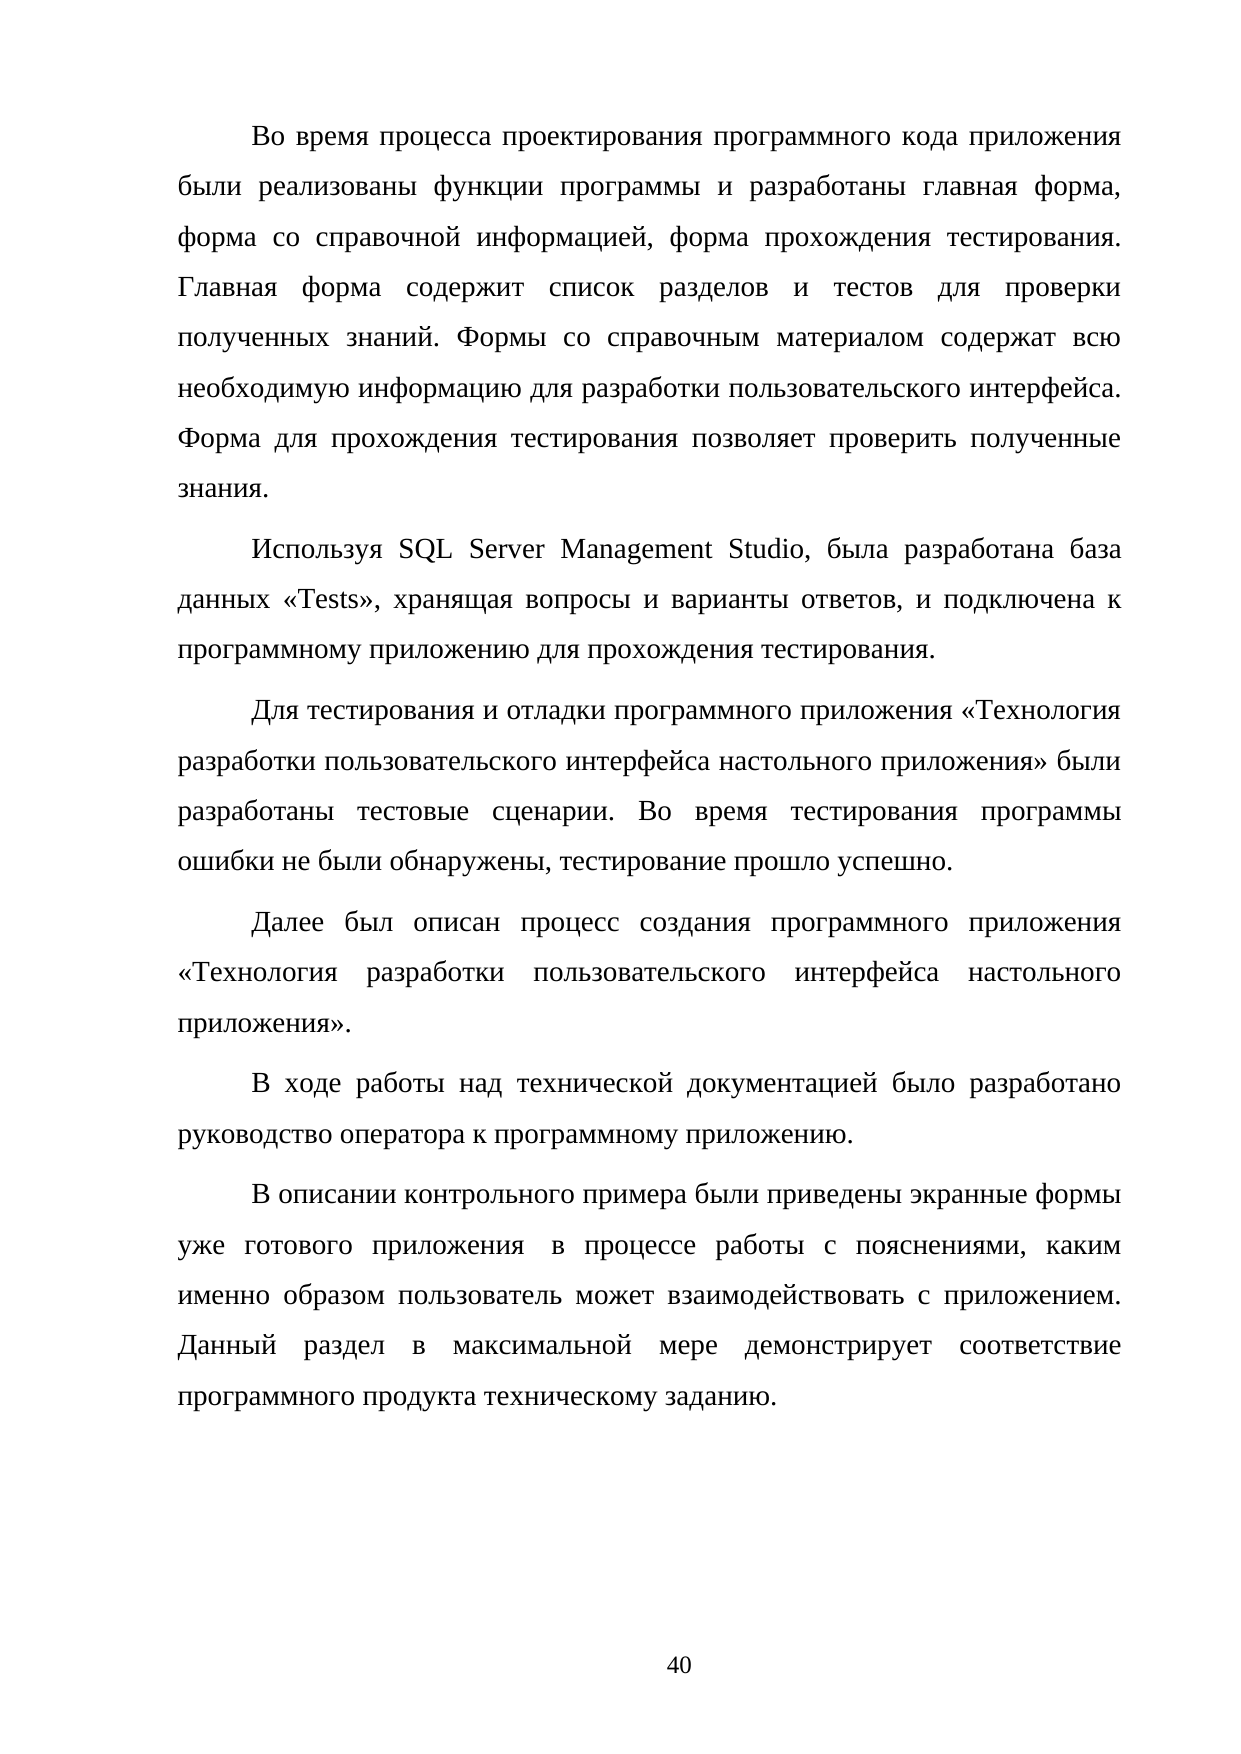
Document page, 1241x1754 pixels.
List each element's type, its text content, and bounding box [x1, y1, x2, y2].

text Для тестирования и отладки программного приложения «Технология разработки пользовательского интерфейса настольного приложения» были разработаны тестовые сценарии. Во время тестирования программы ошибки не были обнаружены, тестирование прошло успешно. [177, 692, 1122, 877]
text Во время процесса проектирования программного кода приложения были реализованы функции программы и разработаны главная форма, форма со справочной информацией, форма прохождения тестирования. Главная форма содержит список разделов и тестов для проверки полученных знаний. Формы со справочным материалом содержат всю необходимую информацию для разработки пользовательского интерфейса. Форма для прохождения тестирования позволяет проверить полученные знания. [177, 118, 1122, 504]
text Далее был описан процесс создания программного приложения «Технология разработки пользовательского интерфейса настольного приложения». [177, 904, 1122, 1038]
text Используя SQL Server Management Studio, была разработана база данных «Tests», хранящая вопросы и варианты ответов, и подключена к программному приложению для прохождения тестирования. [177, 531, 1122, 665]
text В ходе работы над технической документацией было разработано руководство оператора к программному приложению. [177, 1065, 1122, 1149]
text В описании контрольного примера были приведены экранные формы уже готового приложения в процессе работы с пояснениями, каким именно образом пользователь может взаимодействовать с приложением. Данный раздел в максимальной мере демонстрирует соответствие программного продукта техническому заданию. [177, 1176, 1122, 1411]
